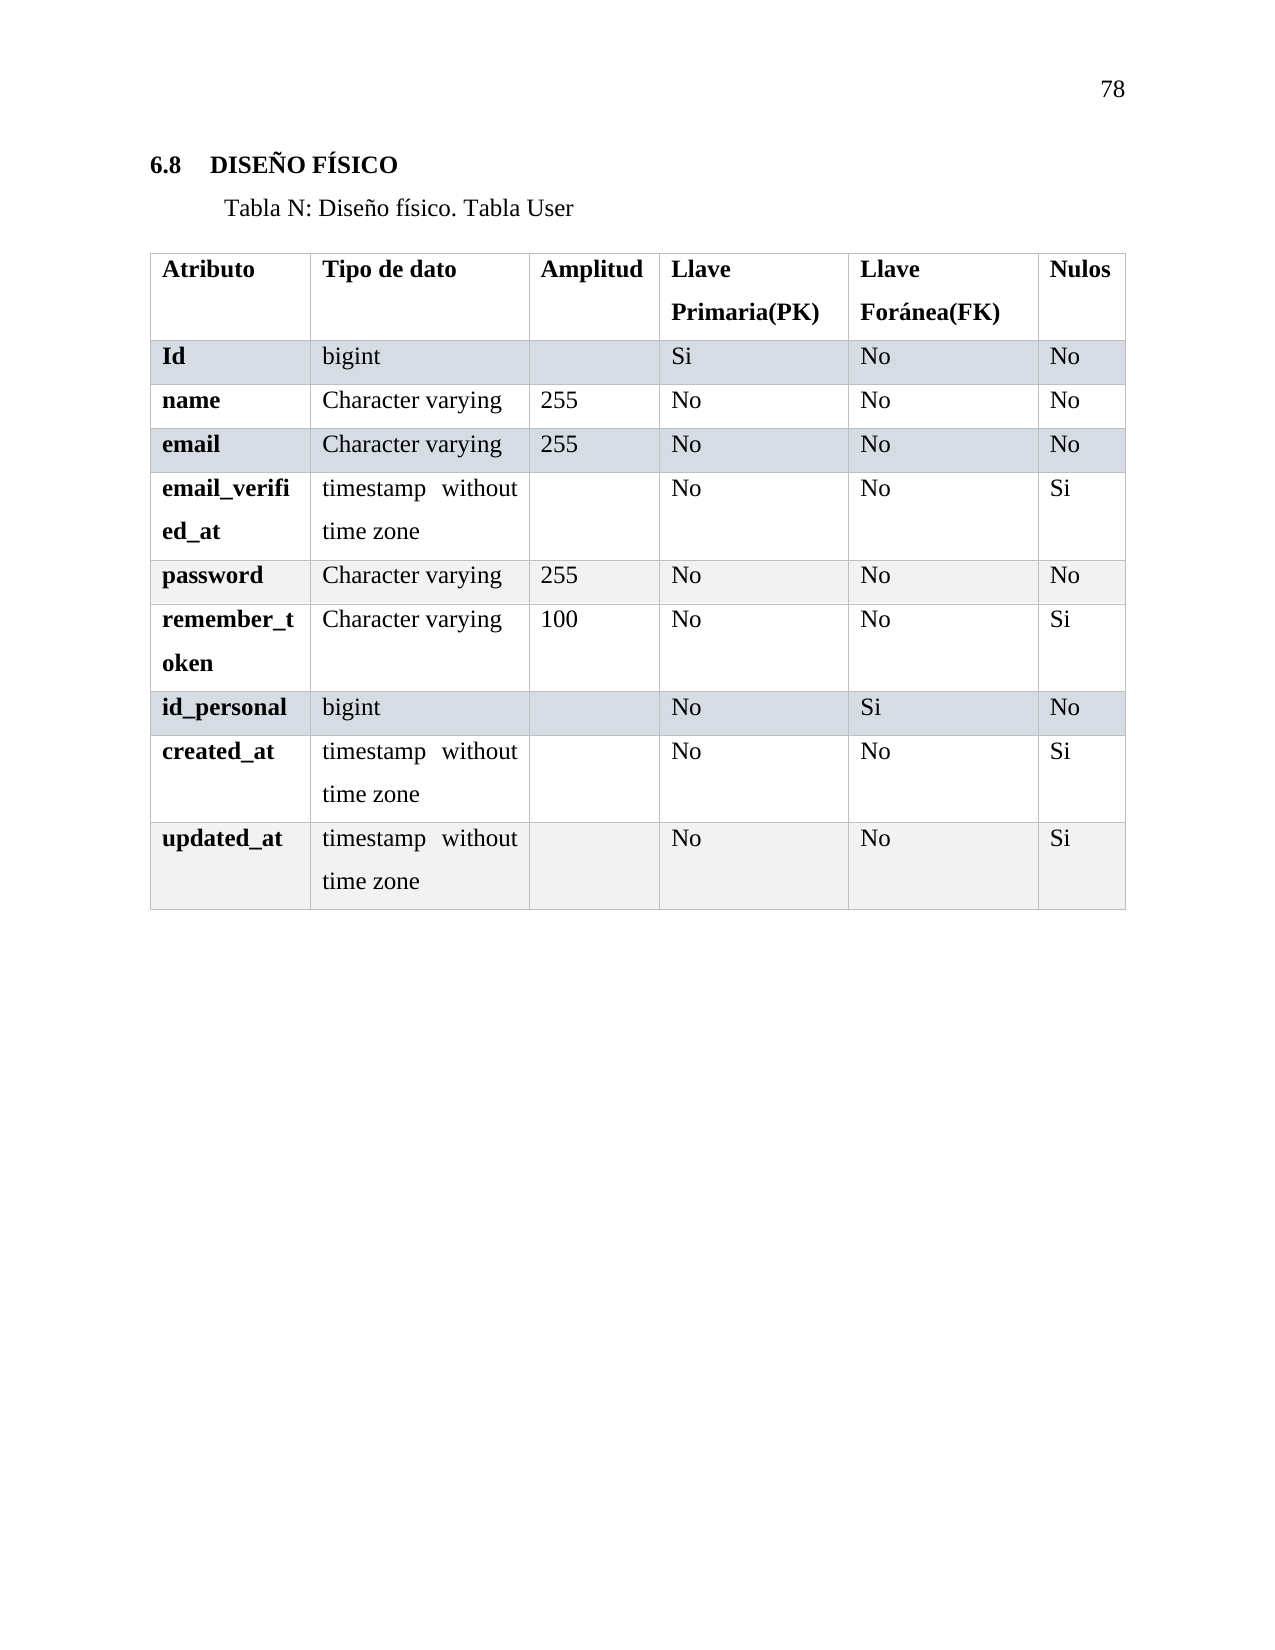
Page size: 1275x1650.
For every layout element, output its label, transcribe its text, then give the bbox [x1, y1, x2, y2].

table_header Amplitud [530, 254, 659, 340]
table_cell No [1039, 429, 1125, 472]
table_header Llave Foránea(FK) [849, 254, 1038, 340]
table_cell id_personal [151, 692, 310, 735]
table_cell No [660, 561, 848, 603]
table_cell timestamp without time zone [311, 473, 529, 559]
table_cell email [151, 429, 310, 472]
table_cell No [849, 736, 1038, 822]
table_cell [530, 473, 659, 559]
table_cell No [849, 385, 1038, 428]
table_cell No [660, 429, 848, 472]
table_cell No [660, 736, 848, 822]
table_cell No [849, 823, 1038, 909]
table_cell bigint [311, 692, 529, 735]
table_cell No [1039, 561, 1125, 603]
table_cell Character varying [311, 429, 529, 472]
table_cell No [660, 385, 848, 428]
table_cell No [849, 473, 1038, 559]
table_cell No [849, 561, 1038, 603]
table_cell Si [1039, 473, 1125, 559]
table_cell No [849, 605, 1038, 691]
table_cell Si [1039, 605, 1125, 691]
table_cell No [660, 823, 848, 909]
table_header Llave Primaria(PK) [660, 254, 848, 340]
table_cell bigint [311, 341, 529, 384]
table_cell password [151, 561, 310, 603]
table_cell Si [849, 692, 1038, 735]
table_cell Id [151, 341, 310, 384]
table_header Atributo [151, 254, 310, 340]
table_cell 255 [530, 561, 659, 603]
table_cell No [849, 341, 1038, 384]
table_cell No [660, 692, 848, 735]
table_cell No [1039, 385, 1125, 428]
table_cell No [1039, 341, 1125, 384]
text Tabla N: Diseño físico. Tabla User [150, 193, 1125, 222]
table_cell [530, 692, 659, 735]
table_cell Character varying [311, 605, 529, 691]
table_cell [530, 341, 659, 384]
subtitle Diseño físico [150, 150, 1125, 179]
table_header Tipo de dato [311, 254, 529, 340]
table_cell No [660, 605, 848, 691]
table_cell created_at [151, 736, 310, 822]
table_cell Si [1039, 736, 1125, 822]
table_cell 255 [530, 385, 659, 428]
table_cell Si [1039, 823, 1125, 909]
table_cell No [1039, 692, 1125, 735]
table_cell name [151, 385, 310, 428]
table_cell email_verified_at [151, 473, 310, 559]
table_cell Si [660, 341, 848, 384]
table_cell timestamp without time zone [311, 823, 529, 909]
table_cell No [849, 429, 1038, 472]
table_cell 255 [530, 429, 659, 472]
table_cell remember_token [151, 605, 310, 691]
table_cell [530, 736, 659, 822]
table_header Nulos [1039, 254, 1125, 340]
table_cell 100 [530, 605, 659, 691]
table_cell timestamp without time zone [311, 736, 529, 822]
table_cell [530, 823, 659, 909]
table_cell No [660, 473, 848, 559]
table_cell Character varying [311, 561, 529, 603]
table_cell Character varying [311, 385, 529, 428]
table_cell updated_at [151, 823, 310, 909]
